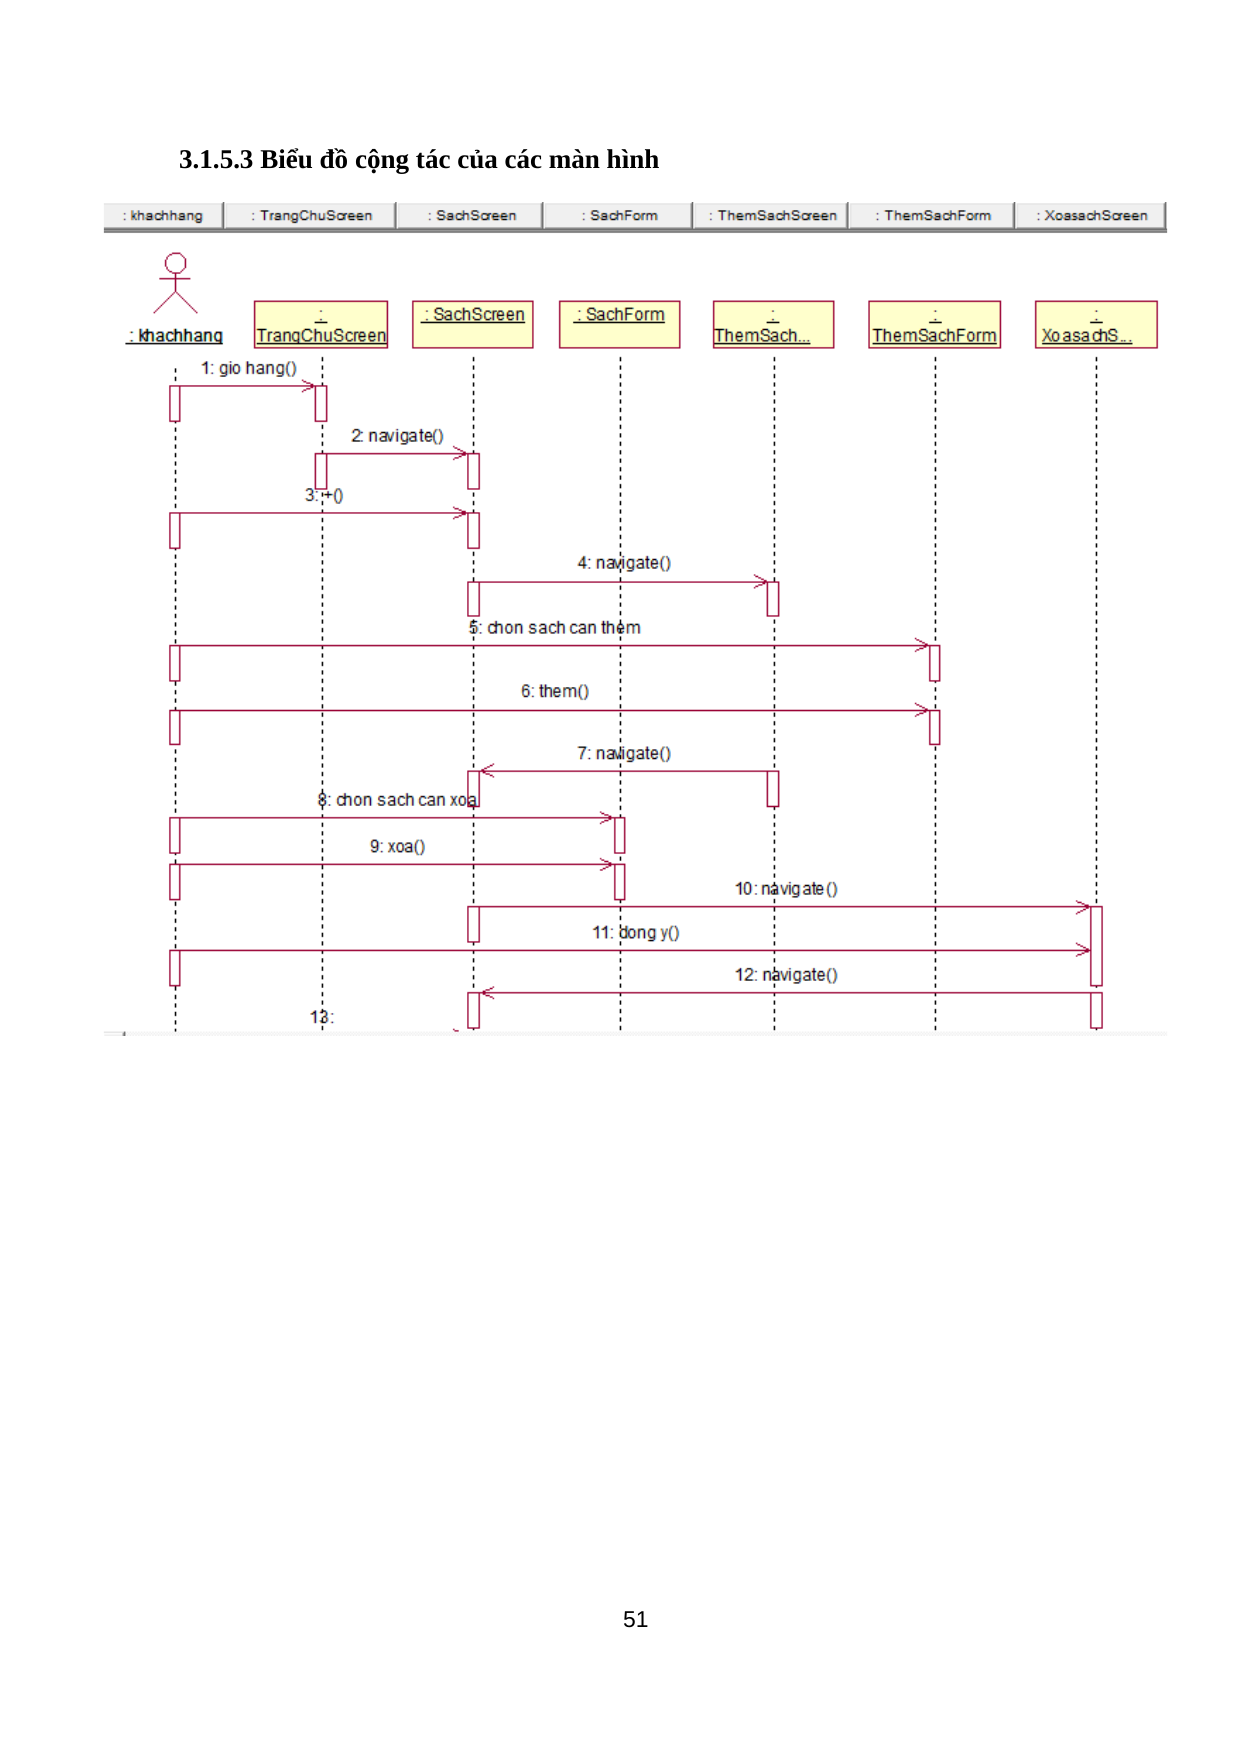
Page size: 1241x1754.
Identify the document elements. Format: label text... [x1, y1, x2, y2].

subtitle 3.1.5.3 Biểu đồ cộng tác của các màn hình [104, 143, 1167, 174]
picture [103, 202, 1168, 1036]
